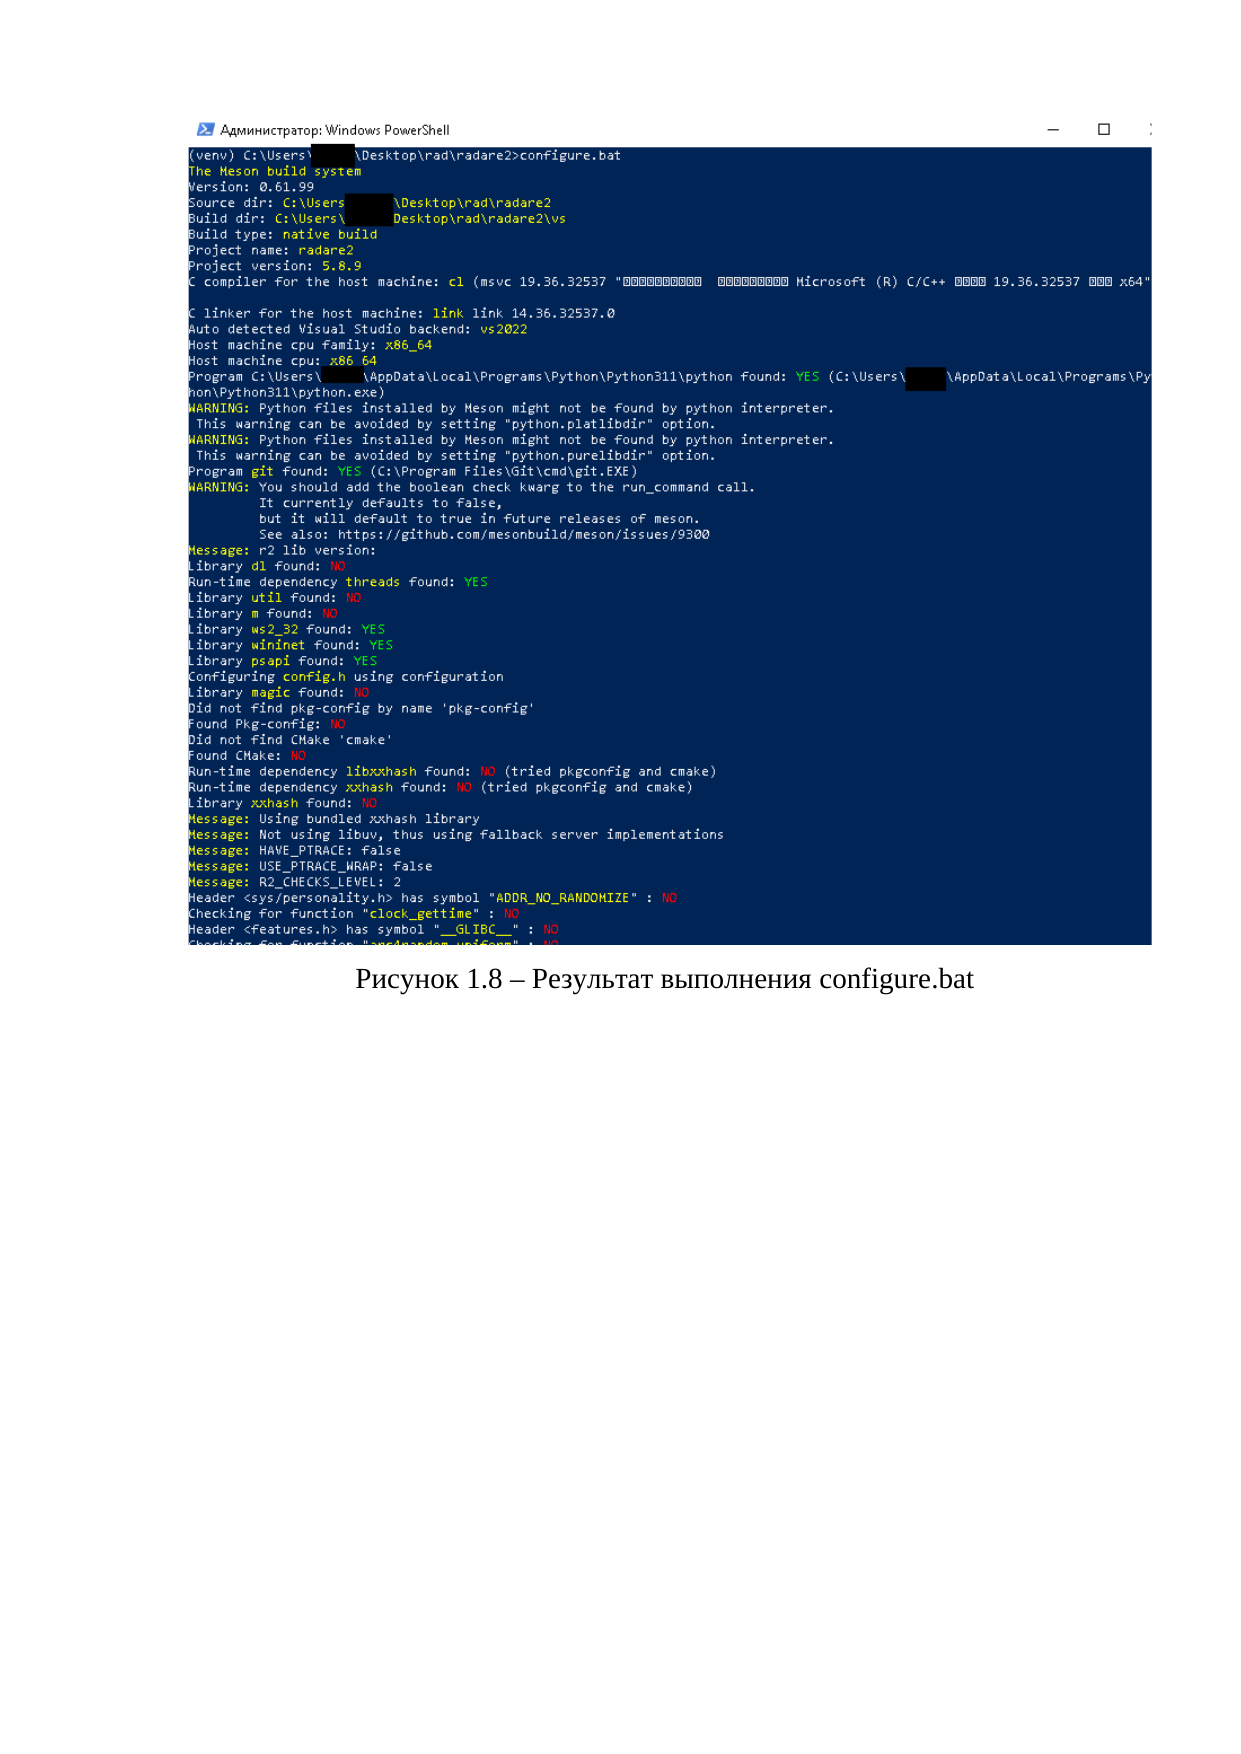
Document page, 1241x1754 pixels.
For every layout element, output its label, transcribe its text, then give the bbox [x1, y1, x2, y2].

picture [188, 118, 1152, 945]
table_cell Рисунок 1.8 – Результат выполнения configure.bat [177, 961, 1152, 1011]
table_header [177, 118, 1152, 961]
